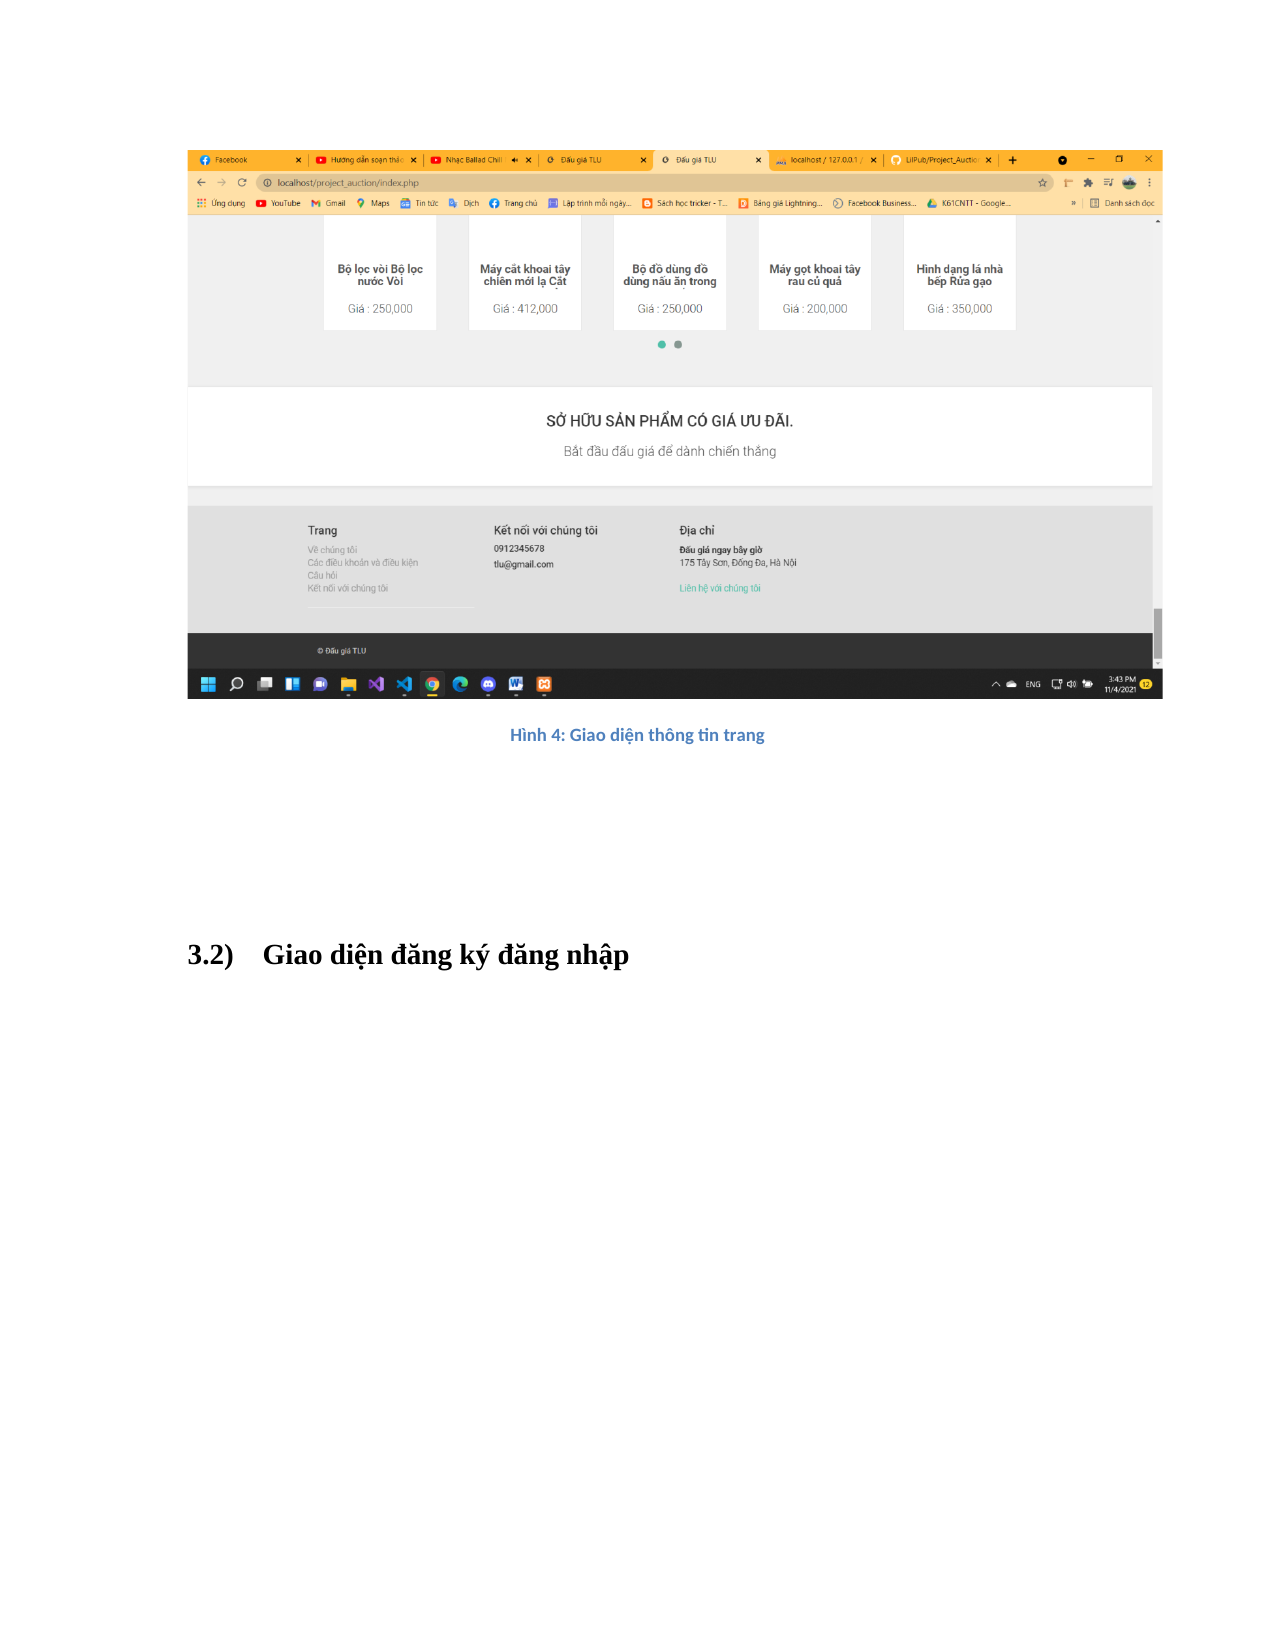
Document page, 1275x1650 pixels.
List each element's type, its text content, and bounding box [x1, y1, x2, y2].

text Hình 4: Giao diện thông tin trang [150, 723, 1125, 746]
picture [187, 150, 1163, 699]
list Giao diện đăng ký đăng nhập [187, 937, 1125, 970]
